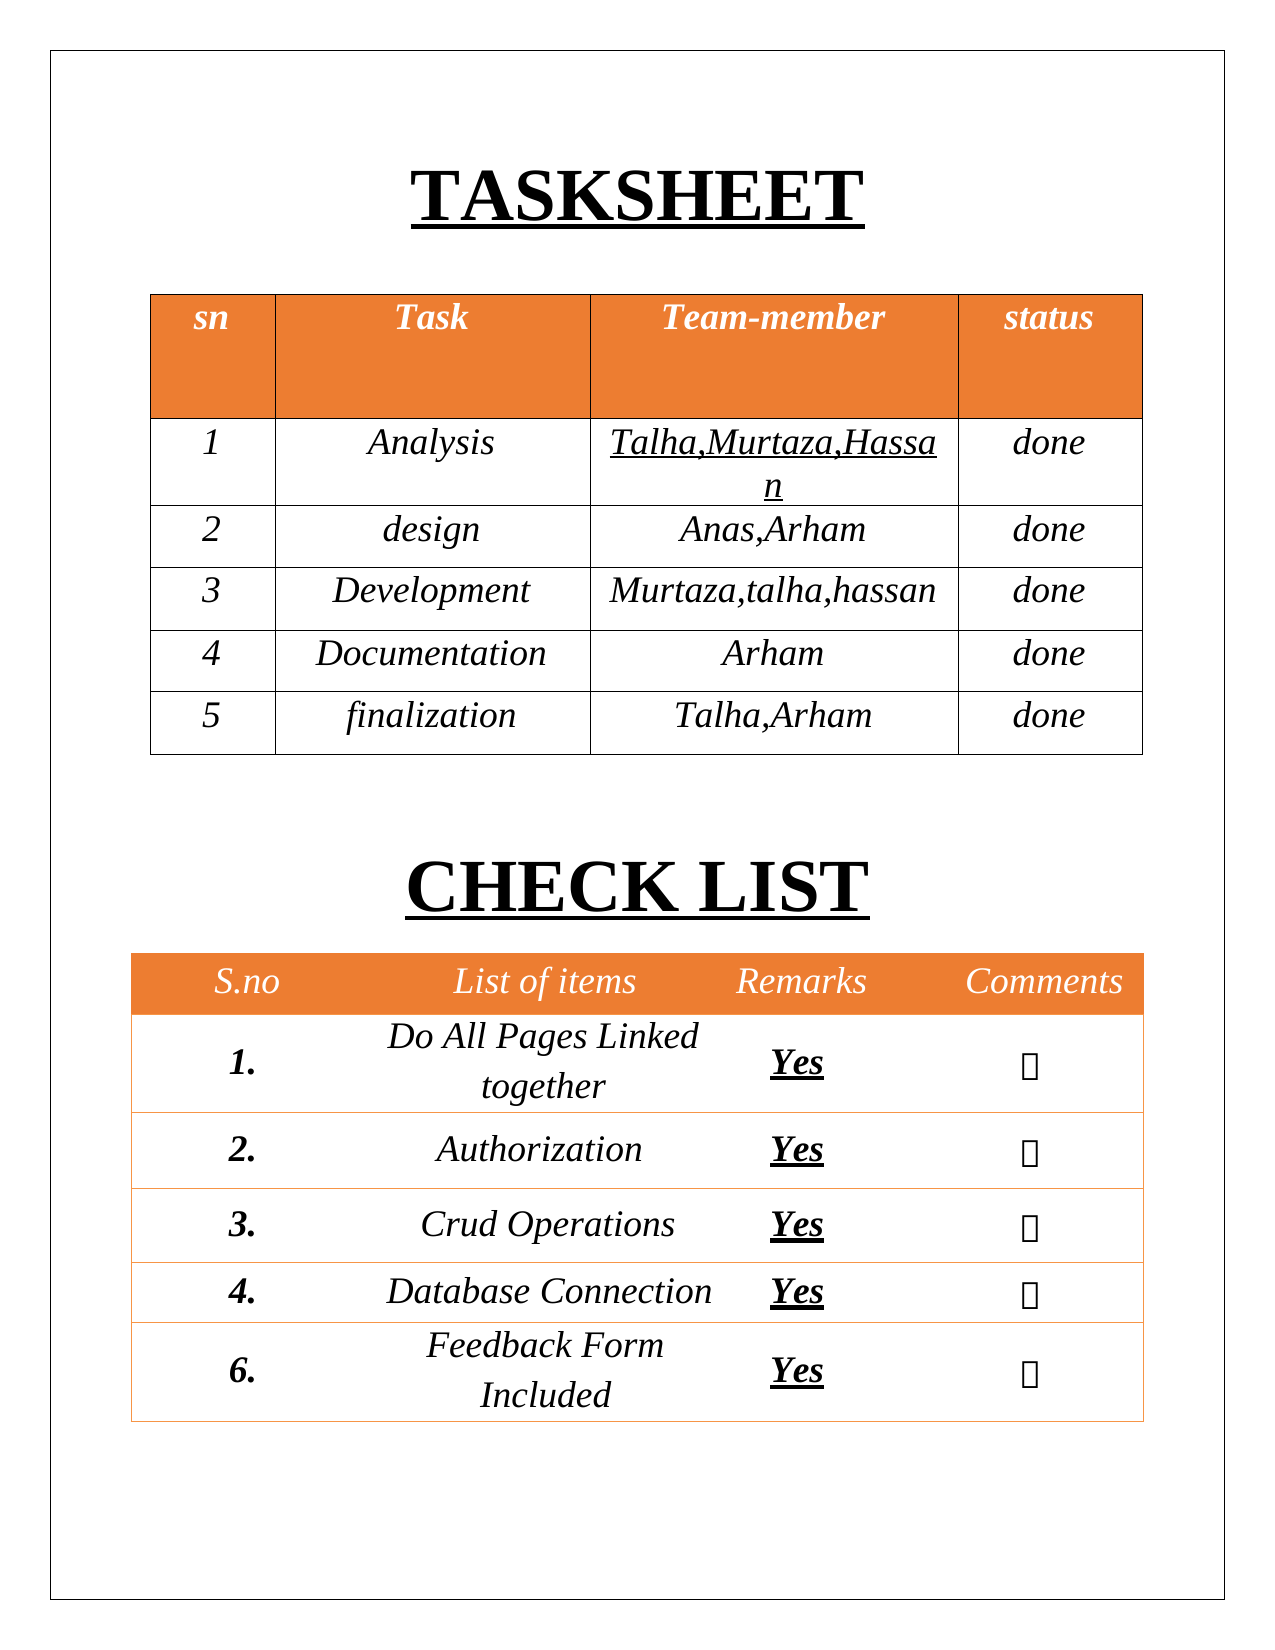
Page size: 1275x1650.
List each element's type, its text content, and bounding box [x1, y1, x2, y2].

table_cell Yes [721, 1263, 917, 1322]
table_cell  [917, 1113, 1143, 1187]
table_cell done [959, 631, 1142, 691]
table_cell  [917, 1189, 1143, 1262]
table_cell Talha,Murtaza,Hassan [591, 419, 958, 505]
table_cell Analysis [276, 419, 590, 505]
table_cell  [917, 1263, 1143, 1322]
table_cell Authorization [365, 1113, 721, 1187]
table_cell 1. [132, 1015, 365, 1112]
table_cell 3. [132, 1189, 365, 1262]
text TASKSHEET [150, 150, 1125, 236]
table_cell done [959, 419, 1142, 505]
table_cell finalization [276, 692, 590, 754]
table_header List of items [365, 953, 721, 1014]
table_cell Database Connection [365, 1263, 721, 1322]
table_cell 1 [151, 419, 275, 505]
table_cell 2 [151, 506, 275, 567]
table_cell Documentation [276, 631, 590, 691]
table_cell Crud Operations [365, 1189, 721, 1262]
table_header status [959, 295, 1142, 418]
table_cell Yes [721, 1323, 917, 1421]
table_cell Yes [721, 1113, 917, 1187]
table_cell design [276, 506, 590, 567]
table_cell Arham [591, 631, 958, 691]
table_cell done [959, 506, 1142, 567]
table_cell Development [276, 568, 590, 629]
table_cell 3 [151, 568, 275, 629]
table_cell Yes [721, 1189, 917, 1262]
table_cell Feedback Form Included [365, 1323, 721, 1421]
table_cell  [917, 1323, 1143, 1421]
table_cell Murtaza,talha,hassan [591, 568, 958, 629]
table_cell Do All Pages Linked together [365, 1015, 721, 1112]
table_cell 2. [132, 1113, 365, 1187]
table_header sn [151, 295, 275, 418]
table_cell Talha,Arham [591, 692, 958, 754]
table_cell done [959, 568, 1142, 629]
table_cell 4. [132, 1263, 365, 1322]
table_header Remarks [721, 953, 917, 1014]
table_cell done [959, 692, 1142, 754]
table_cell Anas,Arham [591, 506, 958, 567]
table_cell 6. [132, 1323, 365, 1421]
table_header Team-member [591, 295, 958, 418]
table_header Task [276, 295, 590, 418]
table_cell 4 [151, 631, 275, 691]
table_cell  [917, 1015, 1143, 1112]
table_cell 5 [151, 692, 275, 754]
table_cell Yes [721, 1015, 917, 1112]
table_header Comments [917, 953, 1144, 1014]
text CHECK LIST [150, 841, 1125, 928]
table_header S.no [131, 953, 365, 1014]
